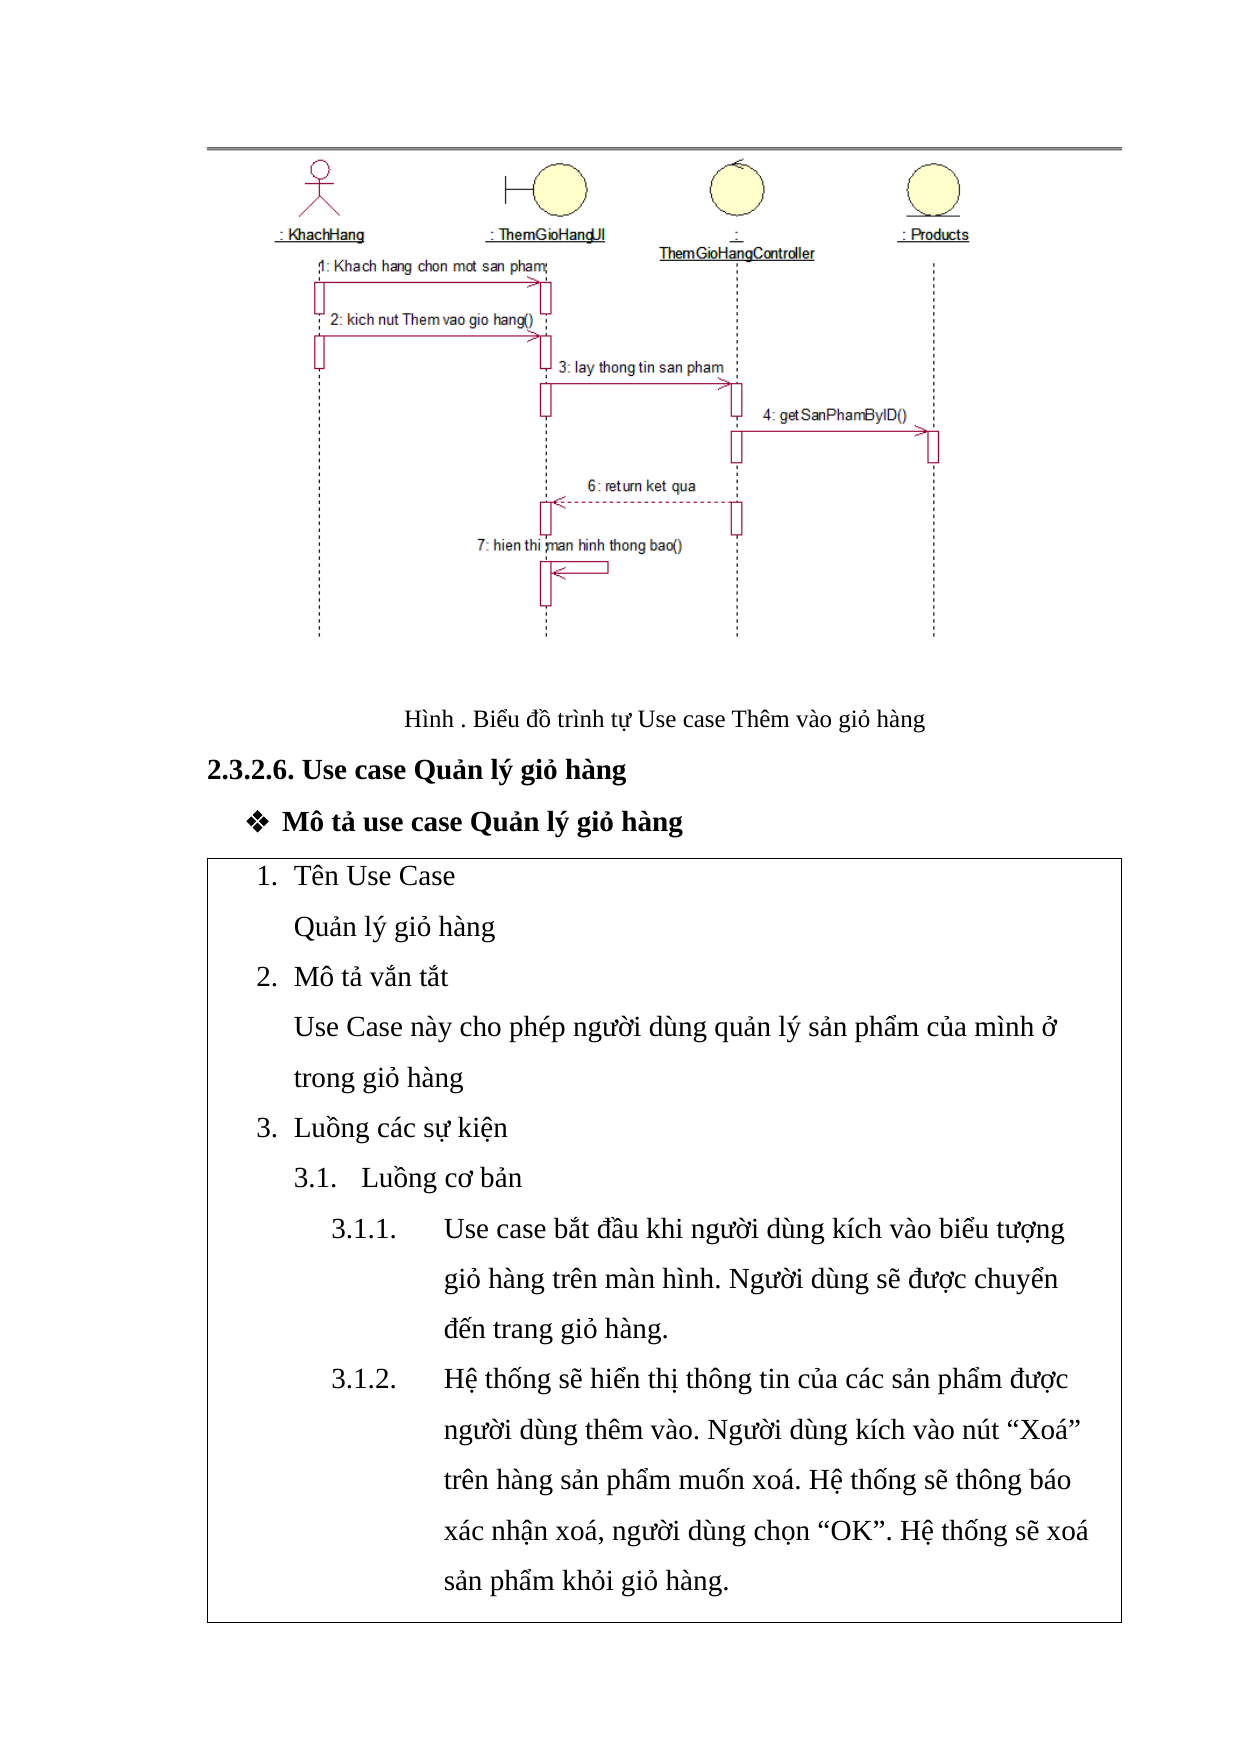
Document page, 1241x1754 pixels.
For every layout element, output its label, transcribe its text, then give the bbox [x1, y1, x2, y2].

picture [206, 147, 1123, 686]
text Hình . Biểu đồ trình tự Use case Thêm vào giỏ hàng [207, 704, 1122, 733]
text 2.3.2.6. Use case Quản lý giỏ hàng [207, 752, 1122, 785]
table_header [208, 859, 1121, 1622]
list Mô tả use case Quản lý giỏ hàng [244, 804, 1122, 838]
